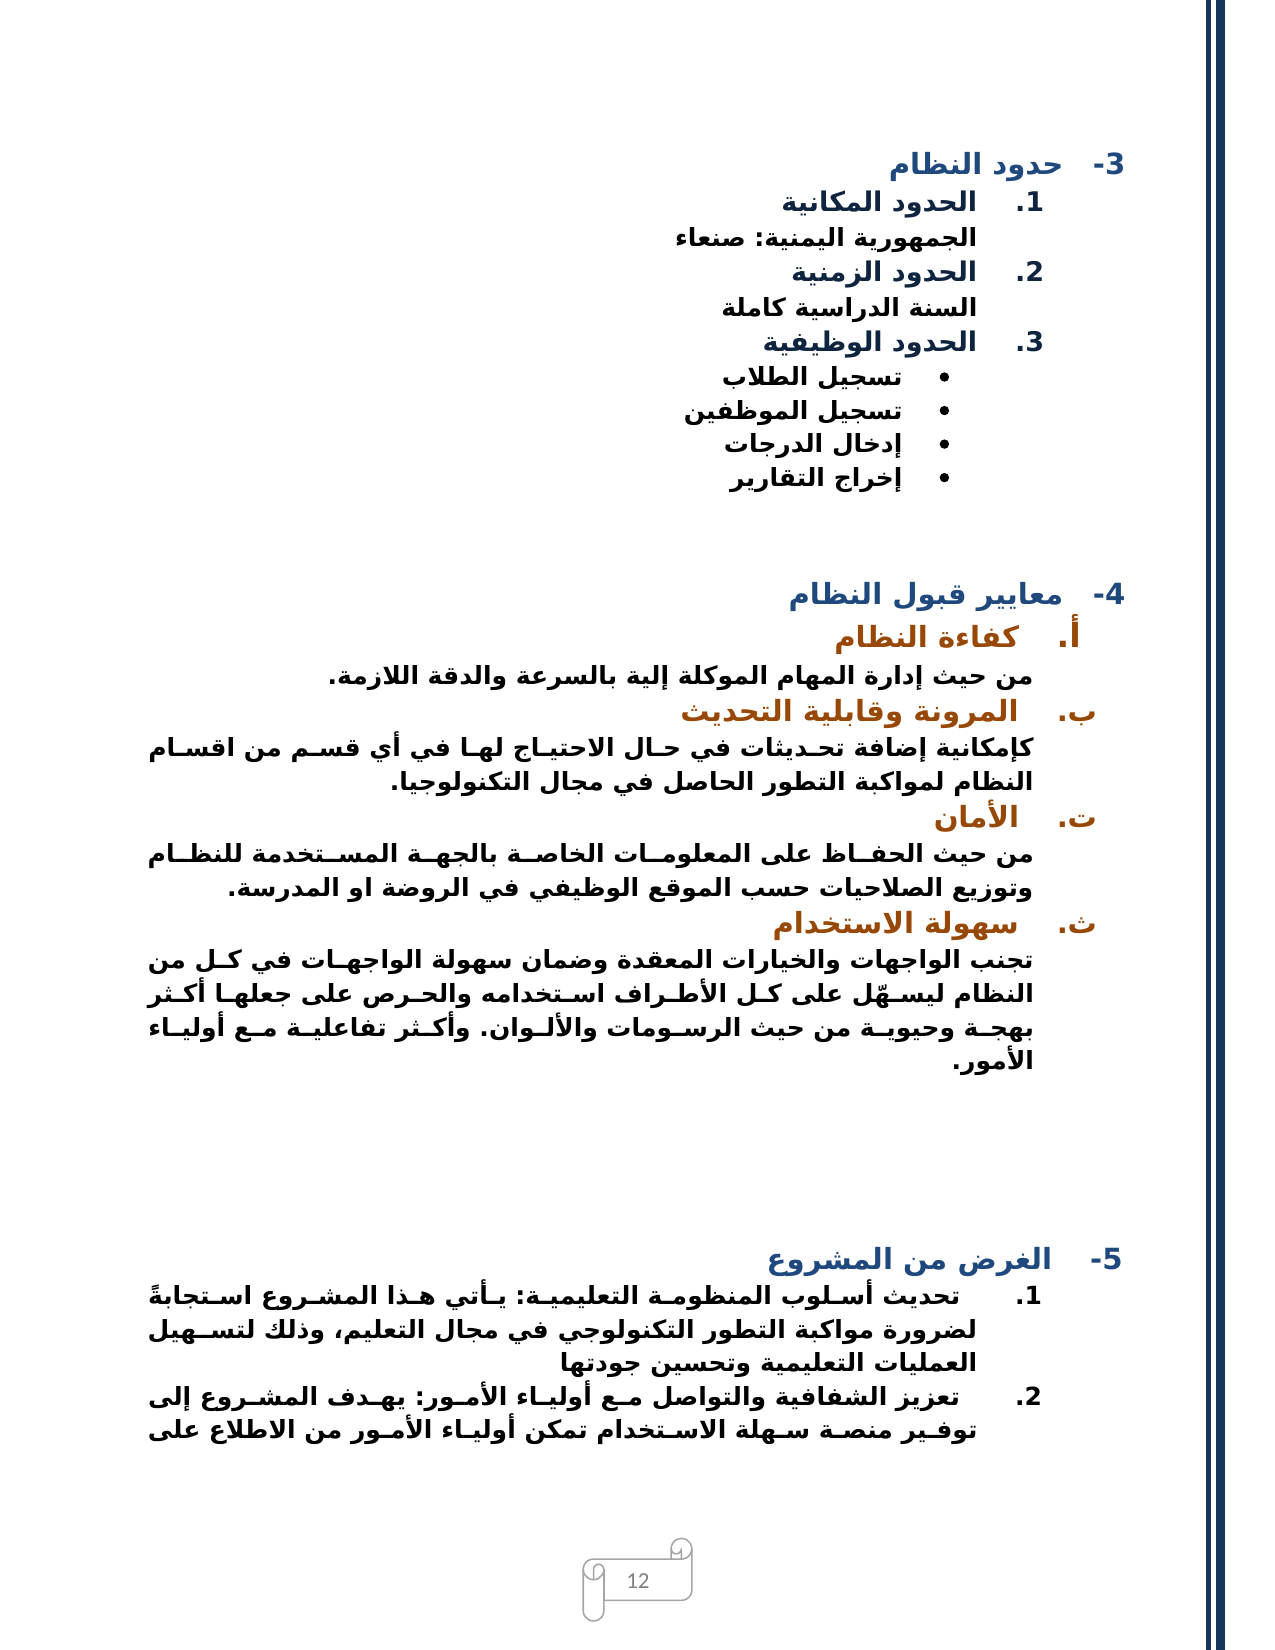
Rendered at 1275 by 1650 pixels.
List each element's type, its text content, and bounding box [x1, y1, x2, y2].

list إخراج التقارير [148, 463, 940, 492]
list تسجيل الطلاب [148, 362, 940, 392]
list تسجيل الموظفين [148, 396, 940, 425]
list الحدود المكانية [148, 187, 1015, 218]
list السنة الدراسية كاملة [148, 293, 977, 322]
list حدود النظام [148, 148, 1093, 182]
list المرونة وقابلية التحديث [148, 694, 1057, 728]
list كفاءة النظام [148, 616, 1057, 655]
list سهولة الاستخدام [148, 907, 1057, 941]
list الحدود الزمنية [148, 256, 1015, 288]
list إدخال الدرجات [148, 429, 940, 459]
list تجنب الواجهات والخيارات المعقدة وضمان سهولة الواجهات في كل من النظام ليسهّل على كل الأطراف استخدامه والحرص على جعلها أكثر بهجة وحيوية من حيث الرسومات والألوان. وأكثر تفاعلية مع أولياء الأمور. [148, 946, 1034, 1075]
list كإمكانية إضافة تحديثات في حال الاحتياج لها في أي قسم من اقسام النظام لمواكبة التطور الحاصل في مجال التكنولوجيا. [148, 733, 1034, 796]
list الأمان [148, 801, 1057, 834]
list الحدود الوظيفية [148, 326, 1015, 358]
list من حيث الحفاظ على المعلومات الخاصة بالجهة المستخدمة للنظام وتوزيع الصلاحيات حسب الموقع الوظيفي في الروضة او المدرسة. [148, 839, 1034, 902]
list معايير قبول النظام [148, 577, 1093, 611]
list من حيث إدارة المهام الموكلة إلية بالسرعة والدقة اللازمة. [148, 661, 1034, 690]
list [148, 1382, 1015, 1445]
list الغرض من المشروع [148, 1242, 1090, 1276]
list تحديث أسلوب المنظومة التعليمية: يأتي هذا المشروع استجابةً لضرورة مواكبة التطور التكنولوجي في مجال التعليم، وذلك لتسهيل العمليات التعليمية وتحسين جودتها [148, 1281, 1015, 1378]
list الجمهورية اليمنية: صنعاء [148, 223, 977, 252]
